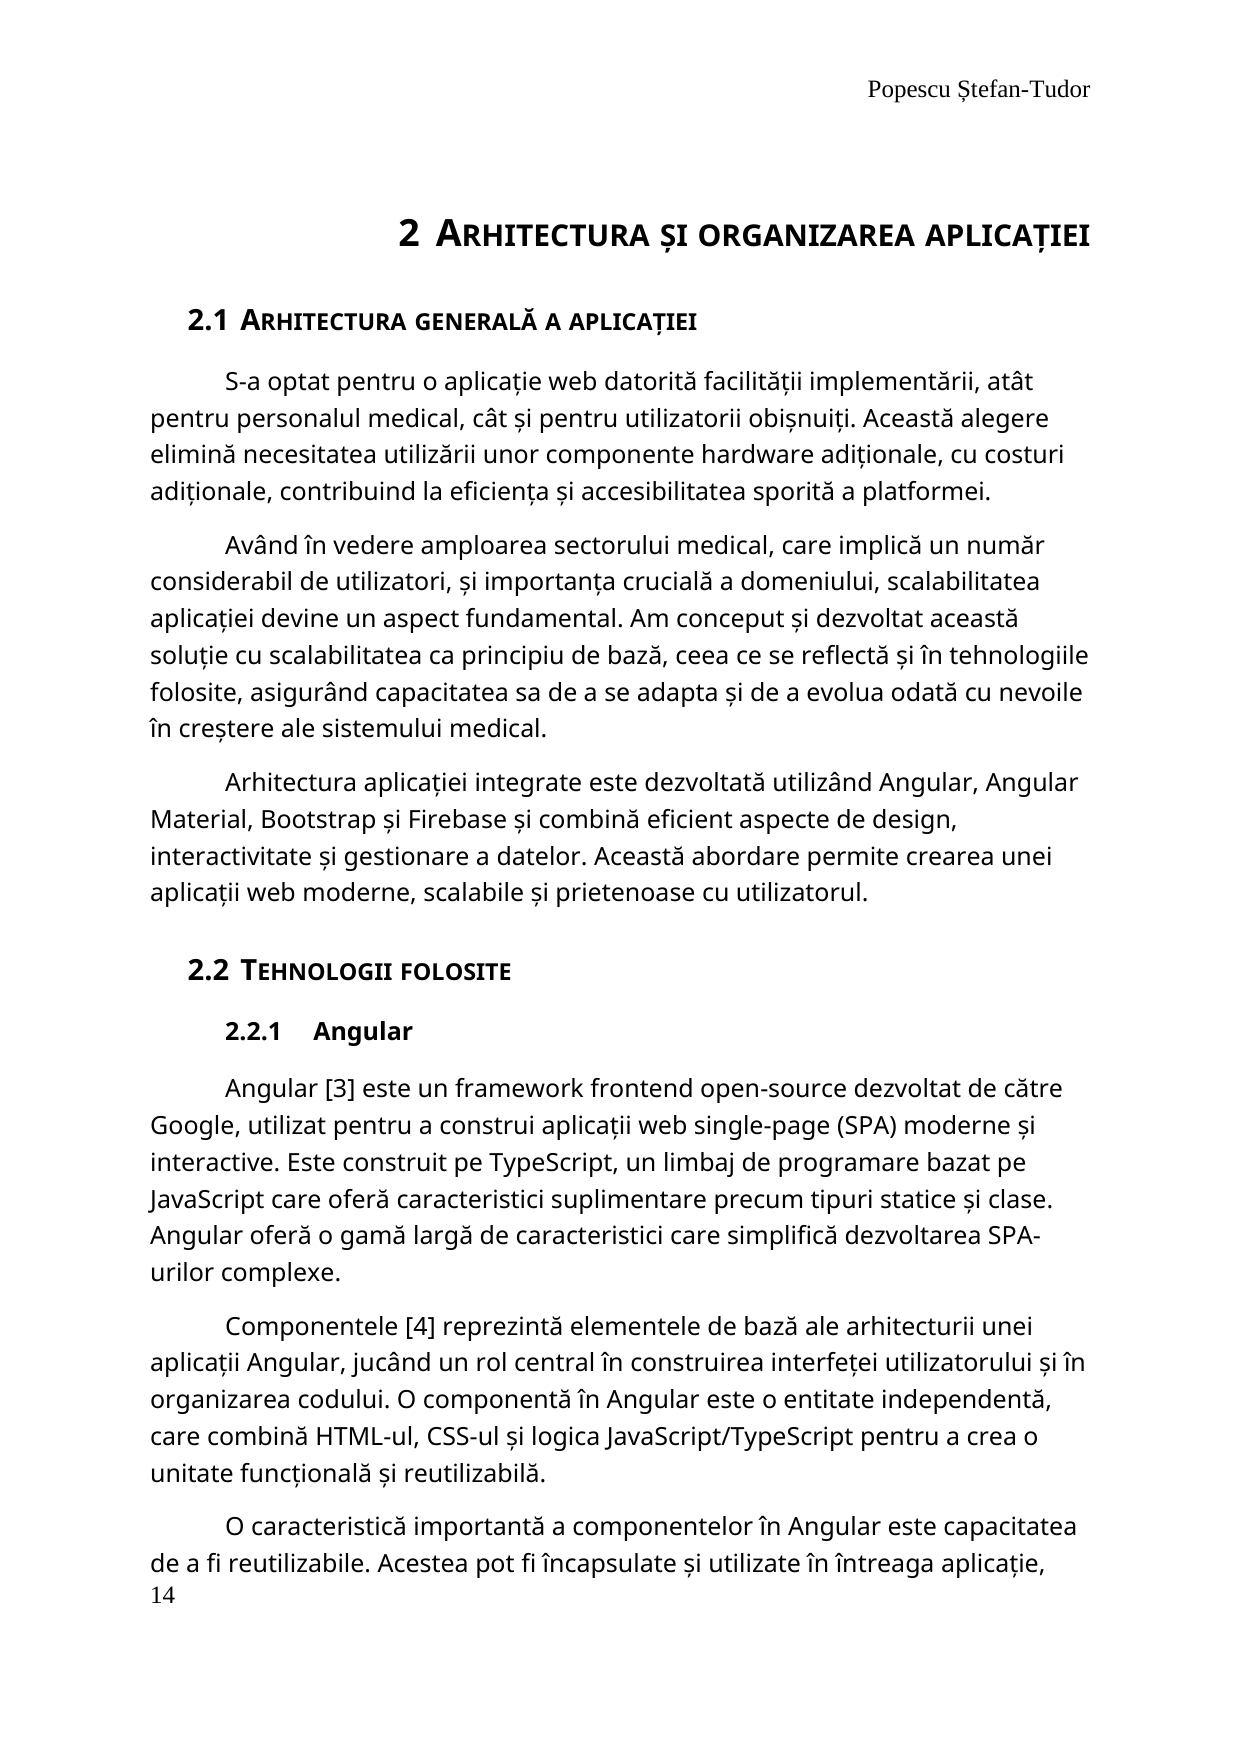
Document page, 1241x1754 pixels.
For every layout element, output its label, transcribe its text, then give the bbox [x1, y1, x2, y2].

text Componentele reprezintă elementele de bază ale arhitecturii unei aplicații Angular, jucând un rol central în construirea interfeței utilizatorului și în organizarea codului. O componentă în Angular este o entitate independentă, care combină HTML-ul, CSS-ul și logica JavaScript/TypeScript pentru a crea o unitate funcțională și reutilizabilă. [150, 1308, 1090, 1489]
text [150, 1509, 1090, 1579]
text Arhitectura aplicației integrate este dezvoltată utilizând Angular, Angular Material, Bootstrap și Firebase și combină eficient aspecte de design, interactivitate și gestionare a datelor. Această abordare permite crearea unei aplicații web moderne, scalabile și prietenoase cu utilizatorul. [150, 764, 1090, 909]
text S-a optat pentru o aplicație web datorită facilității implementării, atât pentru personalul medical, cât și pentru utilizatorii obișnuiți. Această alegere elimină necesitatea utilizării unor componente hardware adiționale, cu costuri adiționale, contribuind la eficiența și accesibilitatea sporită a platformei. [150, 363, 1090, 508]
subtitle Tehnologii folosite [187, 949, 1090, 989]
text Având în vedere amploarea sectorului medical, care implică un număr considerabil de utilizatori, și importanța crucială a domeniului, scalabilitatea aplicației devine un aspect fundamental. Am conceput și dezvoltat această soluție cu scalabilitatea ca principiu de bază, ceea ce se reflectă și în tehnologiile folosite, asigurând capacitatea sa de a se adapta și de a evolua odată cu nevoile în creștere ale sistemului medical. [150, 527, 1090, 745]
subtitle Arhitectura și organizarea aplicației [150, 207, 1090, 258]
subtitle Arhitectura generală a aplicației [187, 299, 1090, 339]
subtitle Angular [225, 1013, 1090, 1047]
text Angular este un framework frontend open-source dezvoltat de către Google, utilizat pentru a construi aplicații web single-page (SPA) moderne și interactive. Este construit pe TypeScript, un limbaj de programare bazat pe JavaScript care oferă caracteristici suplimentare precum tipuri statice și clase. Angular oferă o gamă largă de caracteristici care simplifică dezvoltarea SPA-urilor complexe. [150, 1071, 1090, 1289]
